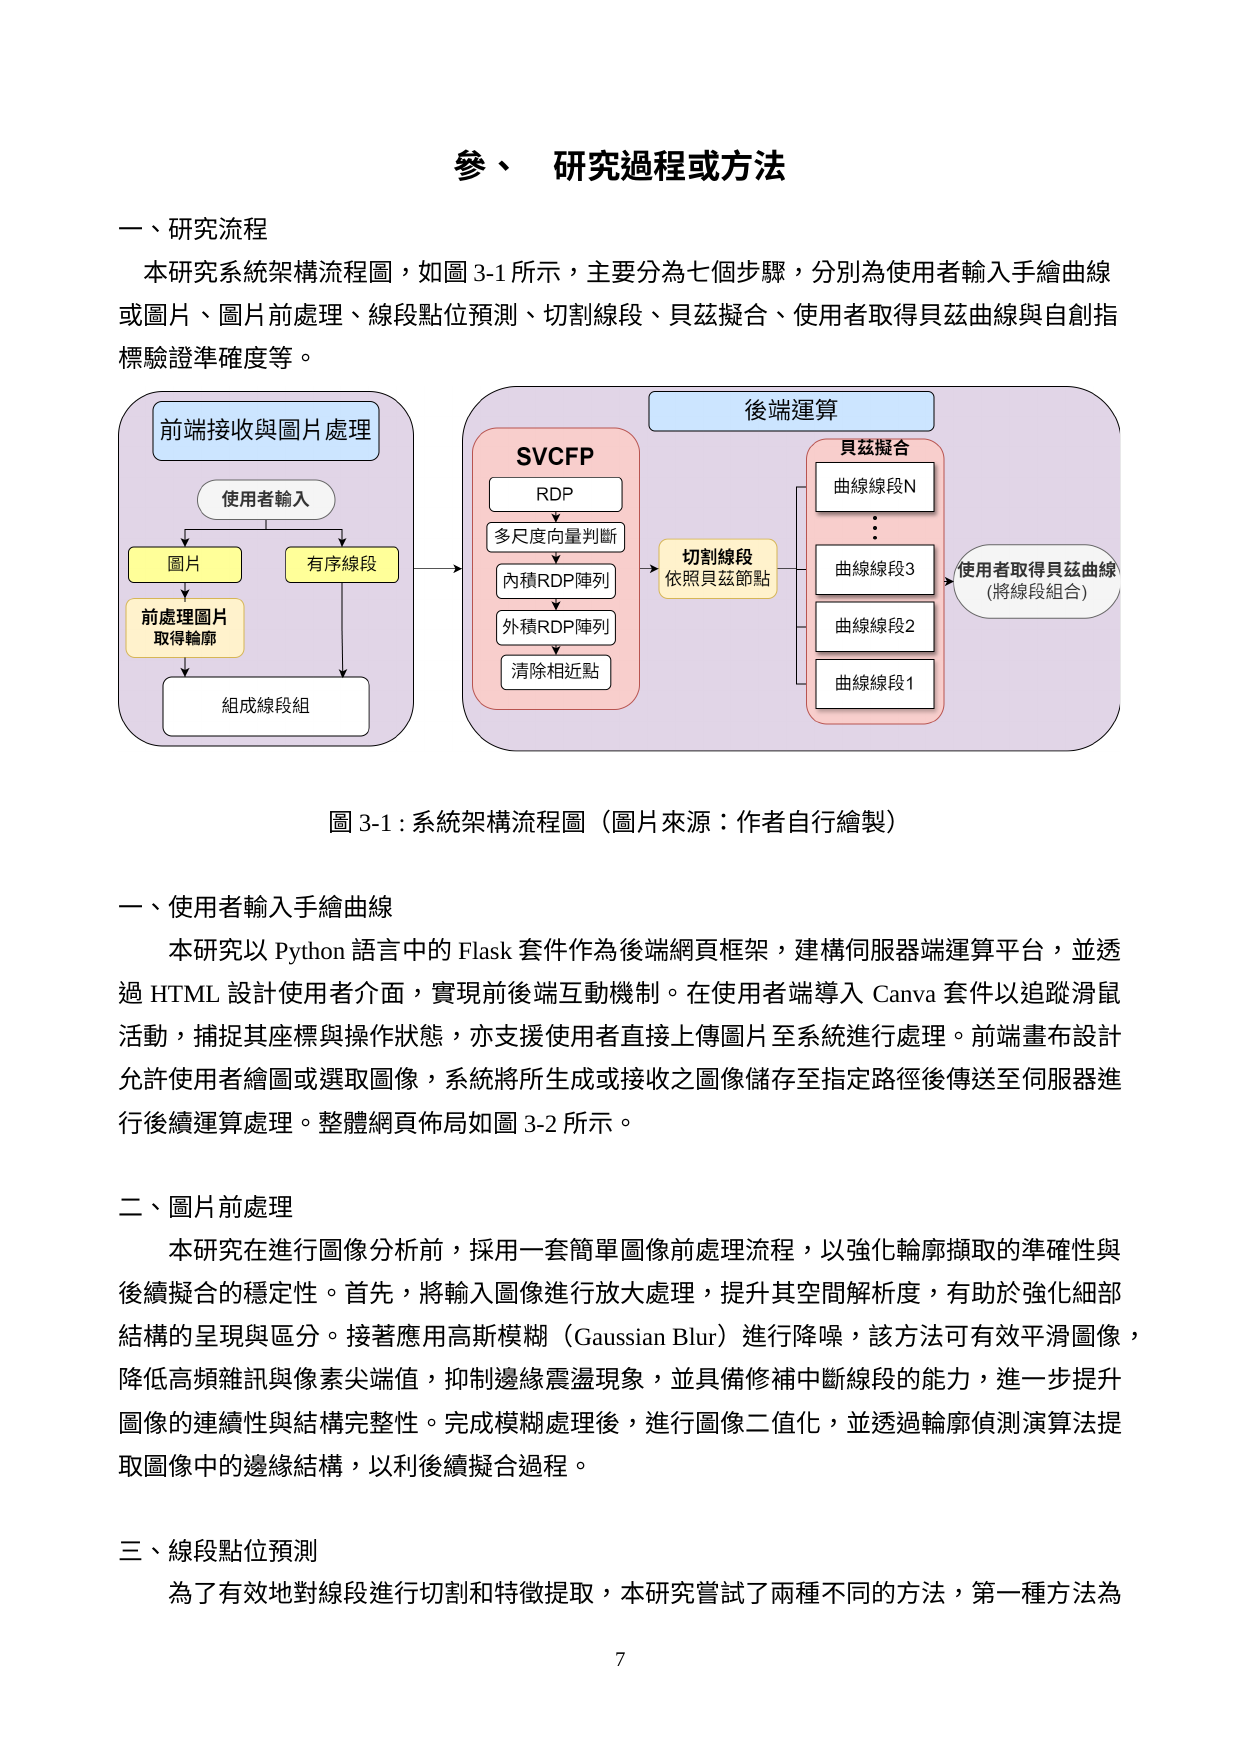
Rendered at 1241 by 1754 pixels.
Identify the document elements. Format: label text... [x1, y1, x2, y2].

text 圖3-1 : 系統架構流程圖（圖片來源：作者自行繪製） [118, 802, 1122, 840]
text 本研究以 Python 語言中的 Flask 套件作為後端網頁框架，建構伺服器端運算平台，並透過 HTML 設計使用者介面，實現前後端互動機制。在使用者端導入 Canva 套件以追蹤滑鼠活動，捕捉其座標與操作狀態，亦支援使用者直接上傳圖片至系統進行處理。前端畫布設計允許使用者繪圖或選取圖像，系統將所生成或接收之圖像儲存至指定路徑後傳送至伺服器進行後續運算處理。整體網頁佈局如圖 3-2 所示。 [118, 930, 1122, 1140]
picture [118, 386, 1121, 752]
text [118, 1573, 1122, 1611]
text 二、圖片前處理 [118, 1187, 1122, 1224]
text 本研究系統架構流程圖，如圖3-1所示，主要分為七個步驟，分別為使用者輸入手繪曲線或圖片、圖片前處理、線段點位預測、切割線段、貝茲擬合、使用者取得貝茲曲線與自創指標驗證準確度等。 [118, 252, 1122, 376]
text 本研究在進行圖像分析前，採用一套簡單圖像前處理流程，以強化輪廓擷取的準確性與後續擬合的穩定性。首先，將輸入圖像進行放大處理，提升其空間解析度，有助於強化細部結構的呈現與區分。接著應用高斯模糊（Gaussian Blur）進行降噪，該方法可有效平滑圖像，降低高頻雜訊與像素尖端值，抑制邊緣震盪現象，並具備修補中斷線段的能力，進一步提升圖像的連續性與結構完整性。完成模糊處理後，進行圖像二值化，並透過輪廓偵測演算法提取圖像中的邊緣結構，以利後續擬合過程。 [118, 1230, 1122, 1483]
list 研究過程或方法 [118, 127, 1122, 202]
text 一、使用者輸入手繪曲線 [118, 887, 1122, 924]
text 三、線段點位預測 [118, 1530, 1122, 1568]
list 一、研究流程 [118, 209, 1122, 247]
